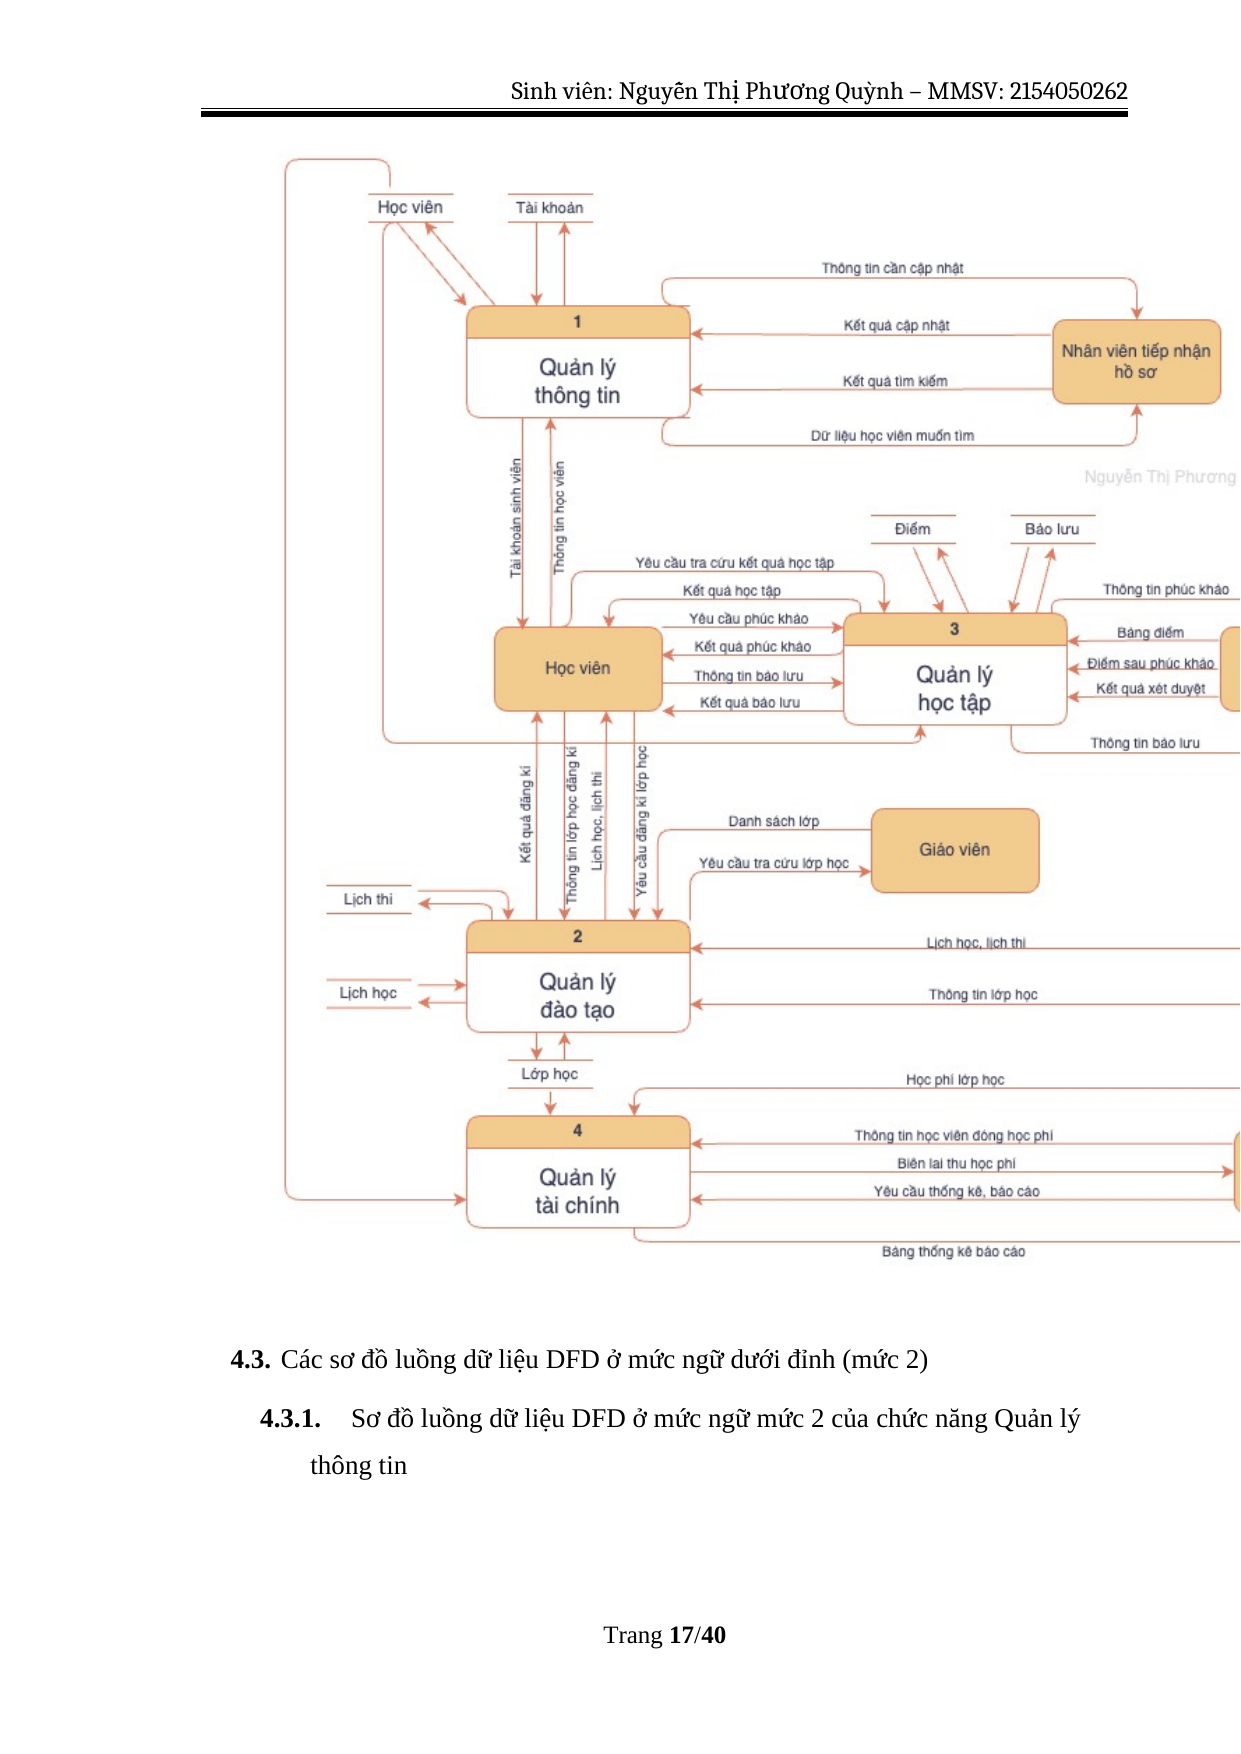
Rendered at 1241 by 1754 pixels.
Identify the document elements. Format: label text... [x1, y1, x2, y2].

list Sơ đồ luồng dữ liệu DFD ở mức ngữ mức 2 của chức năng Quản lý thông tin [260, 1402, 1128, 1480]
list Các sơ đồ luồng dữ liệu DFD ở mức ngữ dưới đỉnh (mức 2) [230, 1343, 1128, 1374]
picture [275, 150, 1241, 1272]
